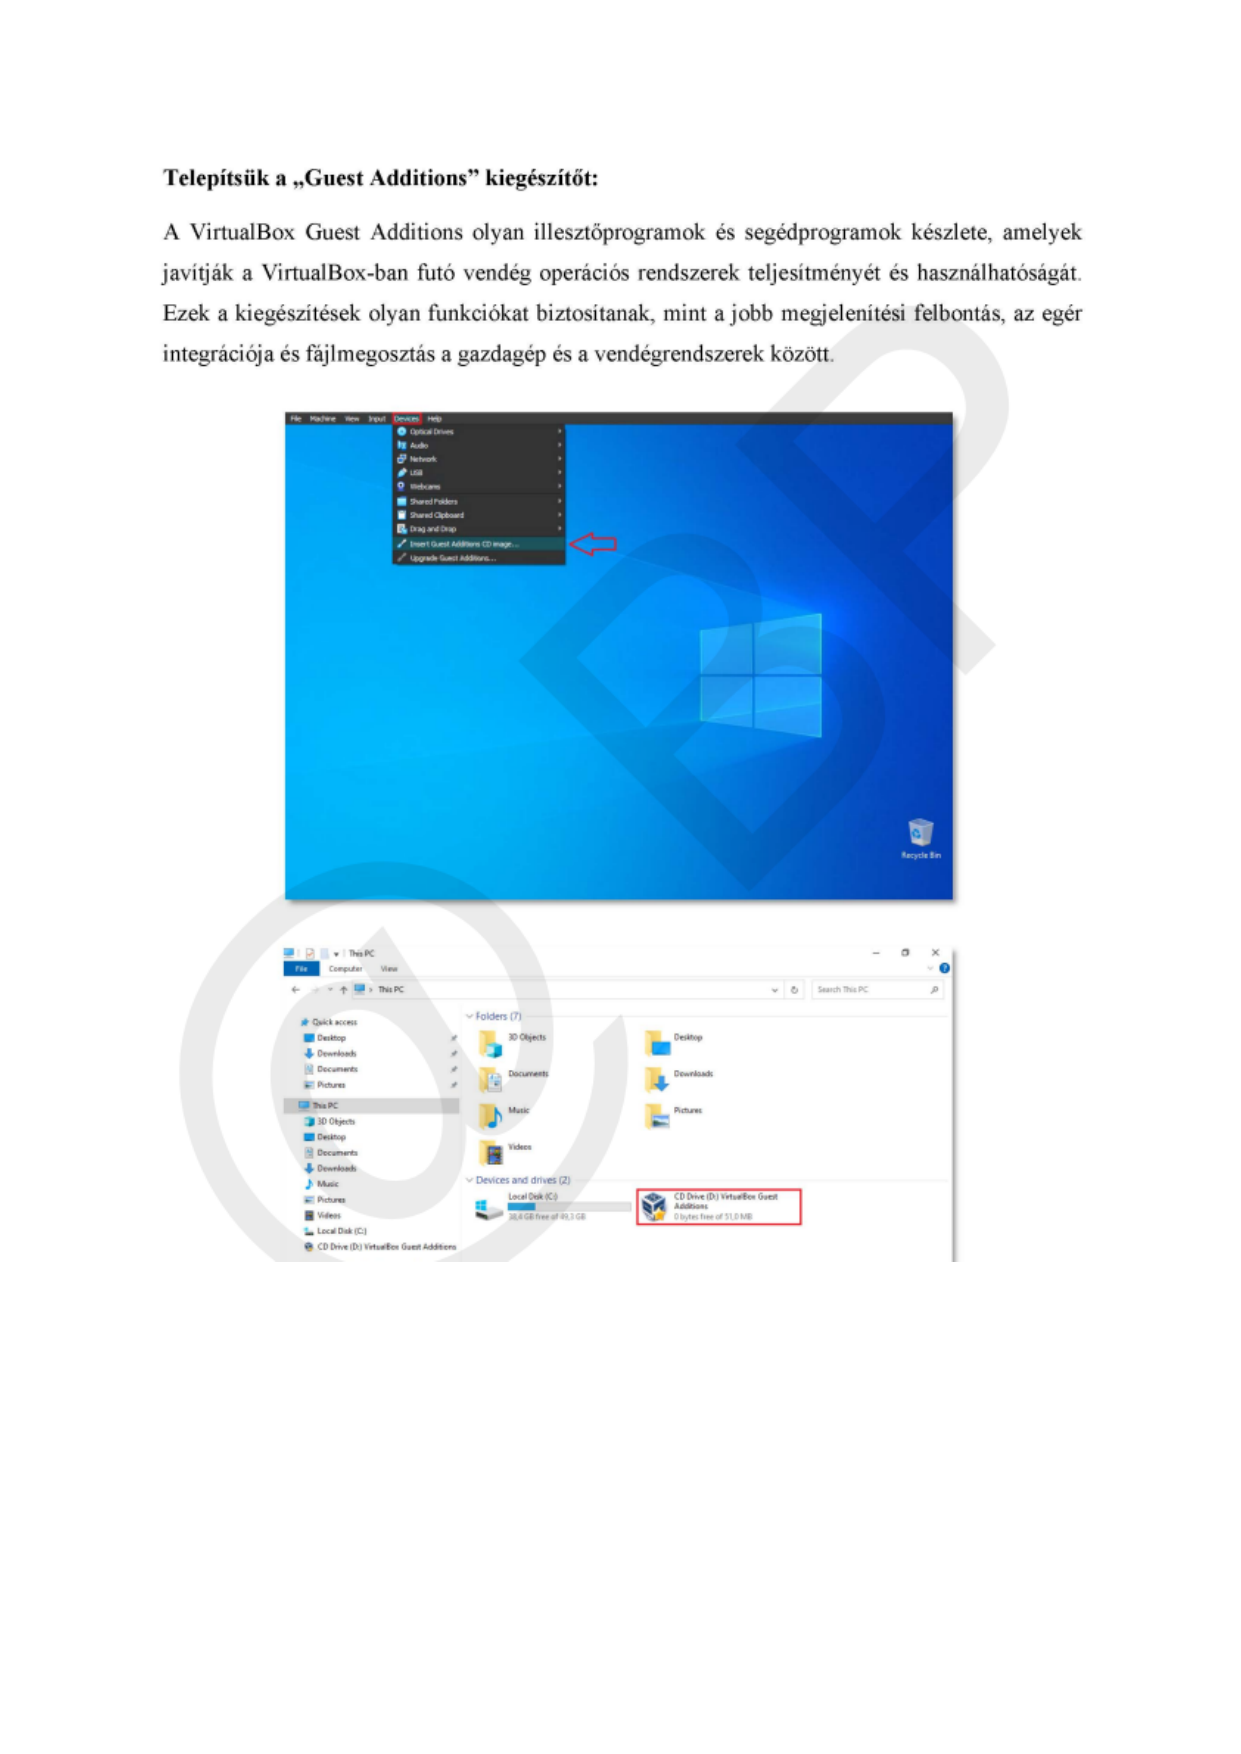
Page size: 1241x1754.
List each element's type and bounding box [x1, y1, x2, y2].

picture [147, 147, 1093, 1262]
